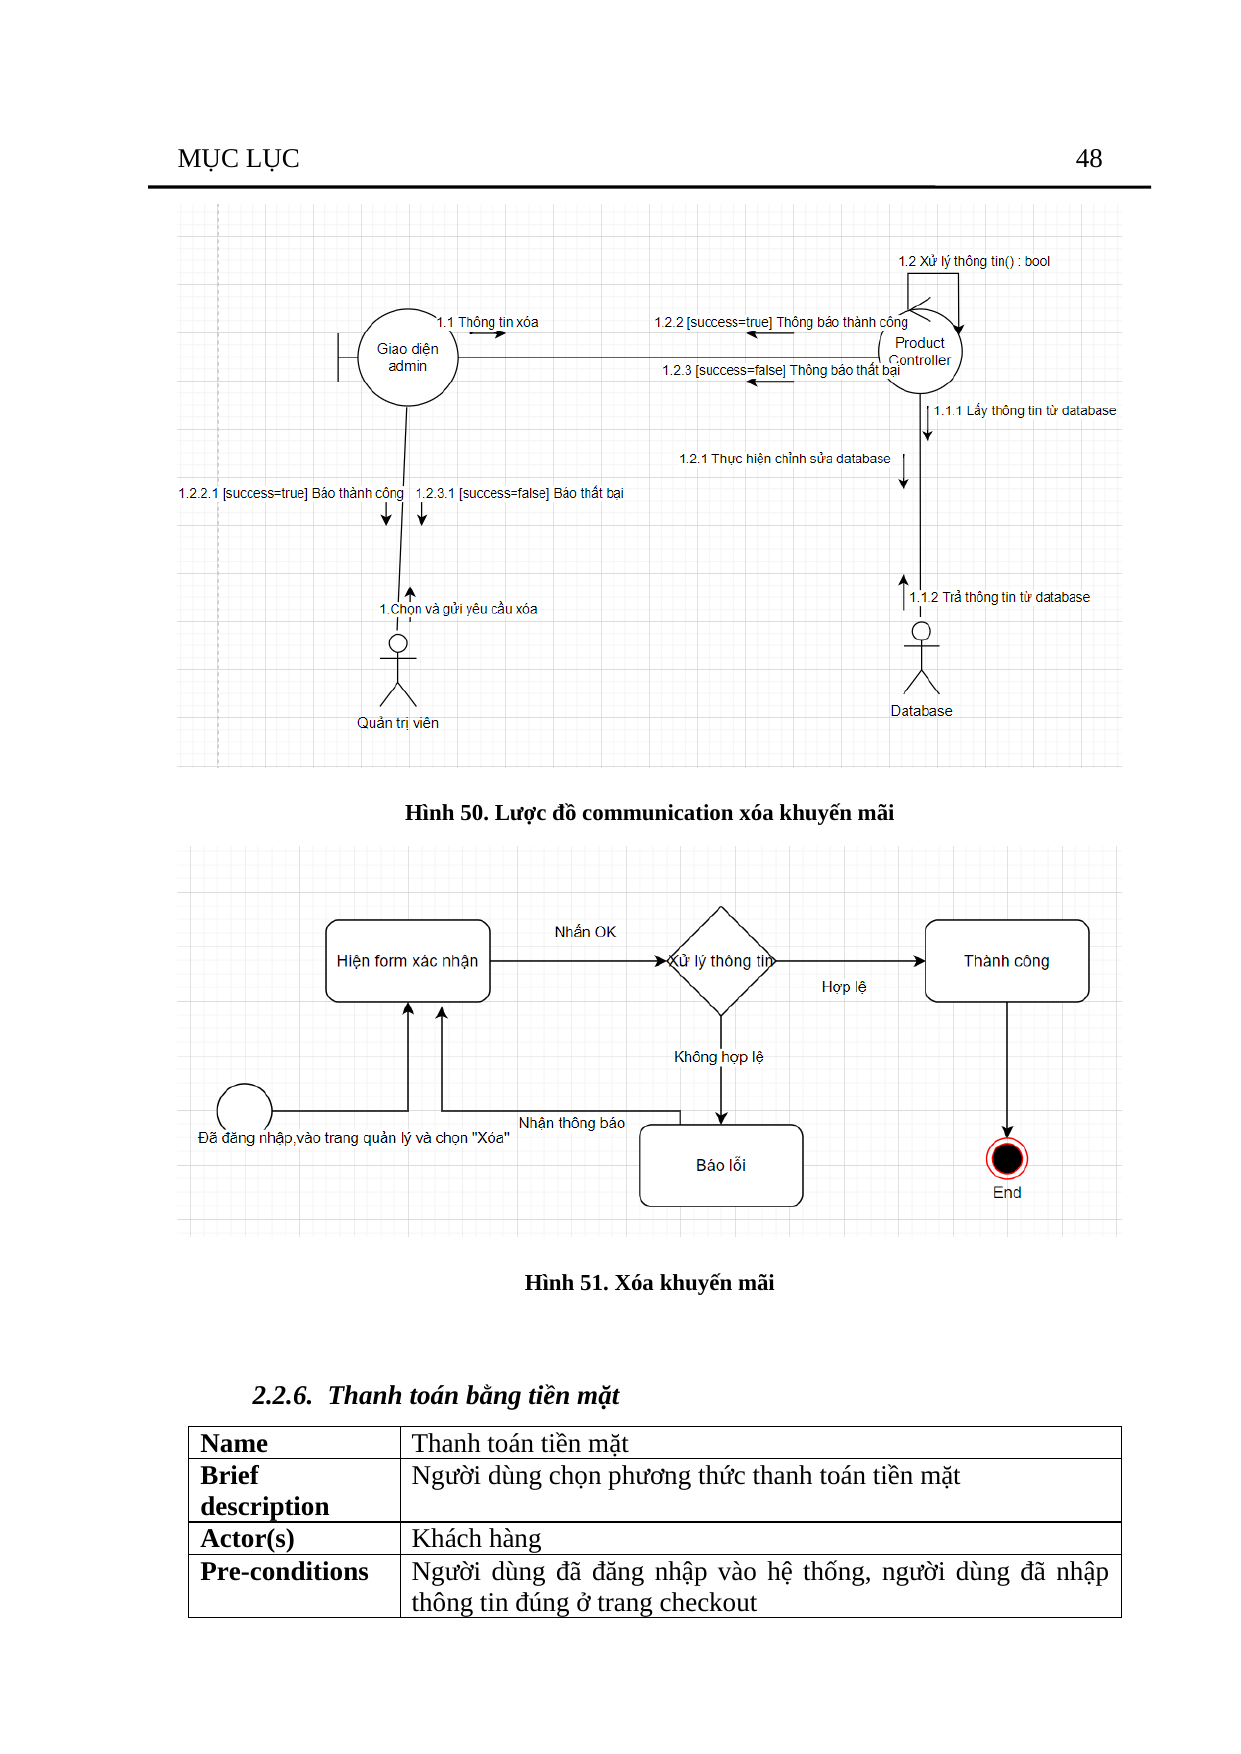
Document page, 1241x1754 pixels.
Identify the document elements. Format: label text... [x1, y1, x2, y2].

table_cell Pre-conditions [189, 1555, 400, 1617]
subtitle Thanh toán bằng tiền mặt [252, 1379, 1122, 1410]
table_cell Actor(s) [189, 1523, 400, 1553]
picture [177, 204, 1123, 768]
table_cell Người dùng đã đăng nhập vào hệ thống, người dùng đã nhập thông tin đúng ở trang checkout [401, 1555, 1121, 1617]
table_header Name [189, 1427, 400, 1458]
table_header Thanh toán tiền mặt [401, 1427, 1121, 1458]
picture [177, 846, 1123, 1237]
table_cell Người dùng chọn phương thức thanh toán tiền mặt [401, 1459, 1121, 1521]
table_cell Brief description [189, 1459, 400, 1521]
table_cell Khách hàng [401, 1523, 1121, 1553]
